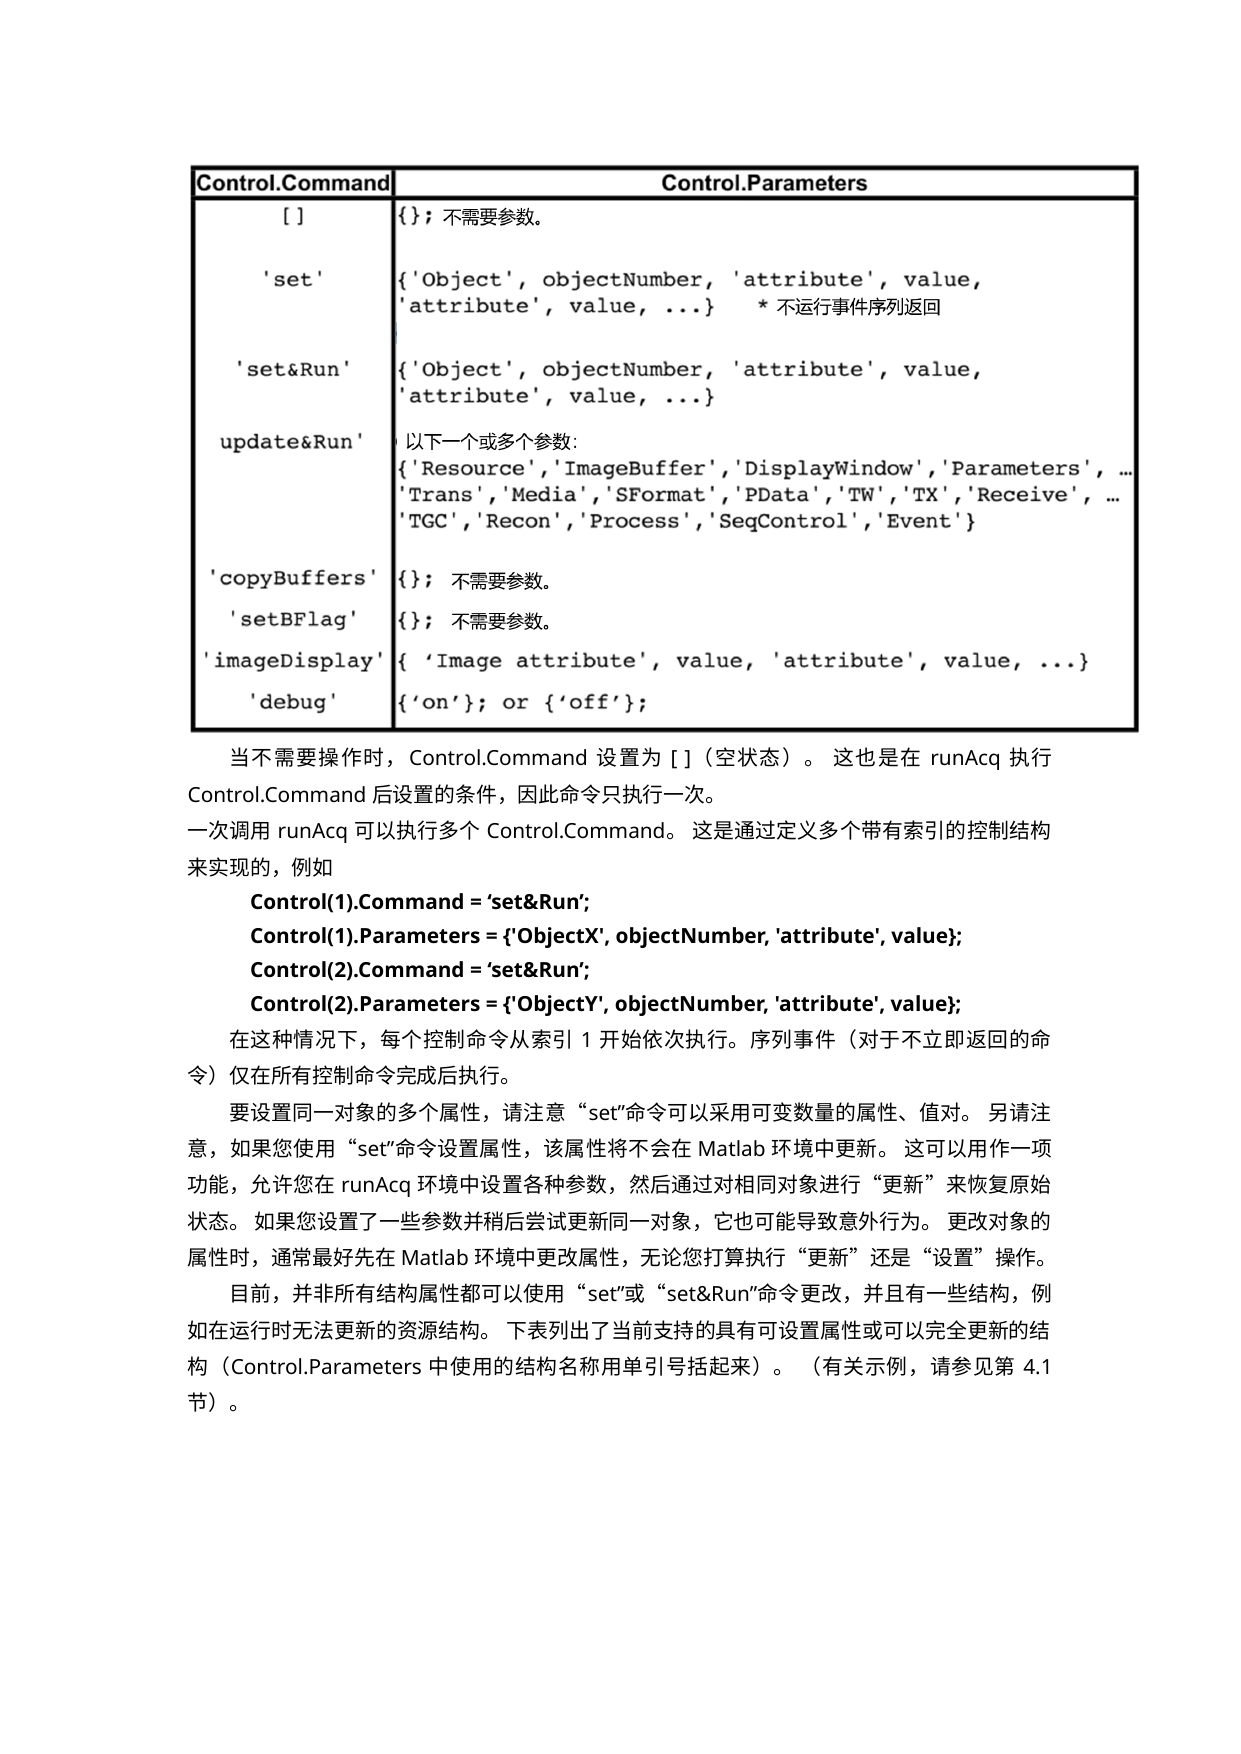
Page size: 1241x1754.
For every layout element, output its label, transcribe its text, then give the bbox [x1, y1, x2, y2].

text 目前，并非所有结构属性都可以使用“set”或“set&Run”命令更改，并且有一些结构，例如在运行时无法更新的资源结构。 下表列出了当前支持的具有可设置属性或可以完全更新的结构（Control.Parameters 中使用的结构名称用单引号括起来）。 （有关示例，请参见第 4.1 节）。 [187, 1277, 1053, 1417]
text 要设置同一对象的多个属性，请注意“set”命令可以采用可变数量的属性、值对。 另请注意，如果您使用“set”命令设置属性，该属性将不会在 Matlab 环境中更新。 这可以用作一项功能，允许您在 runAcq 环境中设置各种参数，然后通过对相同对象进行“更新”来恢复原始状态。 如果您设置了一些参数并稍后尝试更新同一对象，它也可能导致意外行为。 更改对象的属性时，通常最好先在 Matlab 环境中更改属性，无论您打算执行“更新”还是“设置”操作。 [187, 1096, 1053, 1271]
text Control(2).Parameters = {'ObjectY', objectNumber, 'attribute', value}; [187, 989, 1053, 1018]
text 在这种情况下，每个控制命令从索引 1 开始依次执行。序列事件（对于不立即返回的命令）仅在所有控制命令完成后执行。 [187, 1023, 1053, 1090]
text Control(2).Command = ‘set&Run’; [187, 955, 1053, 983]
text Control(1).Command = ‘set&Run’; [187, 887, 1053, 915]
picture [187, 162, 1142, 737]
text Control(1).Parameters = {'ObjectX', objectNumber, 'attribute', value}; [187, 921, 1053, 949]
text 当不需要操作时，Control.Command 设置为 [ ]（空状态）。 这也是在 runAcq 执行 Control.Command 后设置的条件，因此命令只执行一次。 [187, 742, 1053, 808]
text 一次调用 runAcq 可以执行多个 Control.Command。 这是通过定义多个带有索引的控制结构来实现的，例如 [187, 814, 1053, 881]
